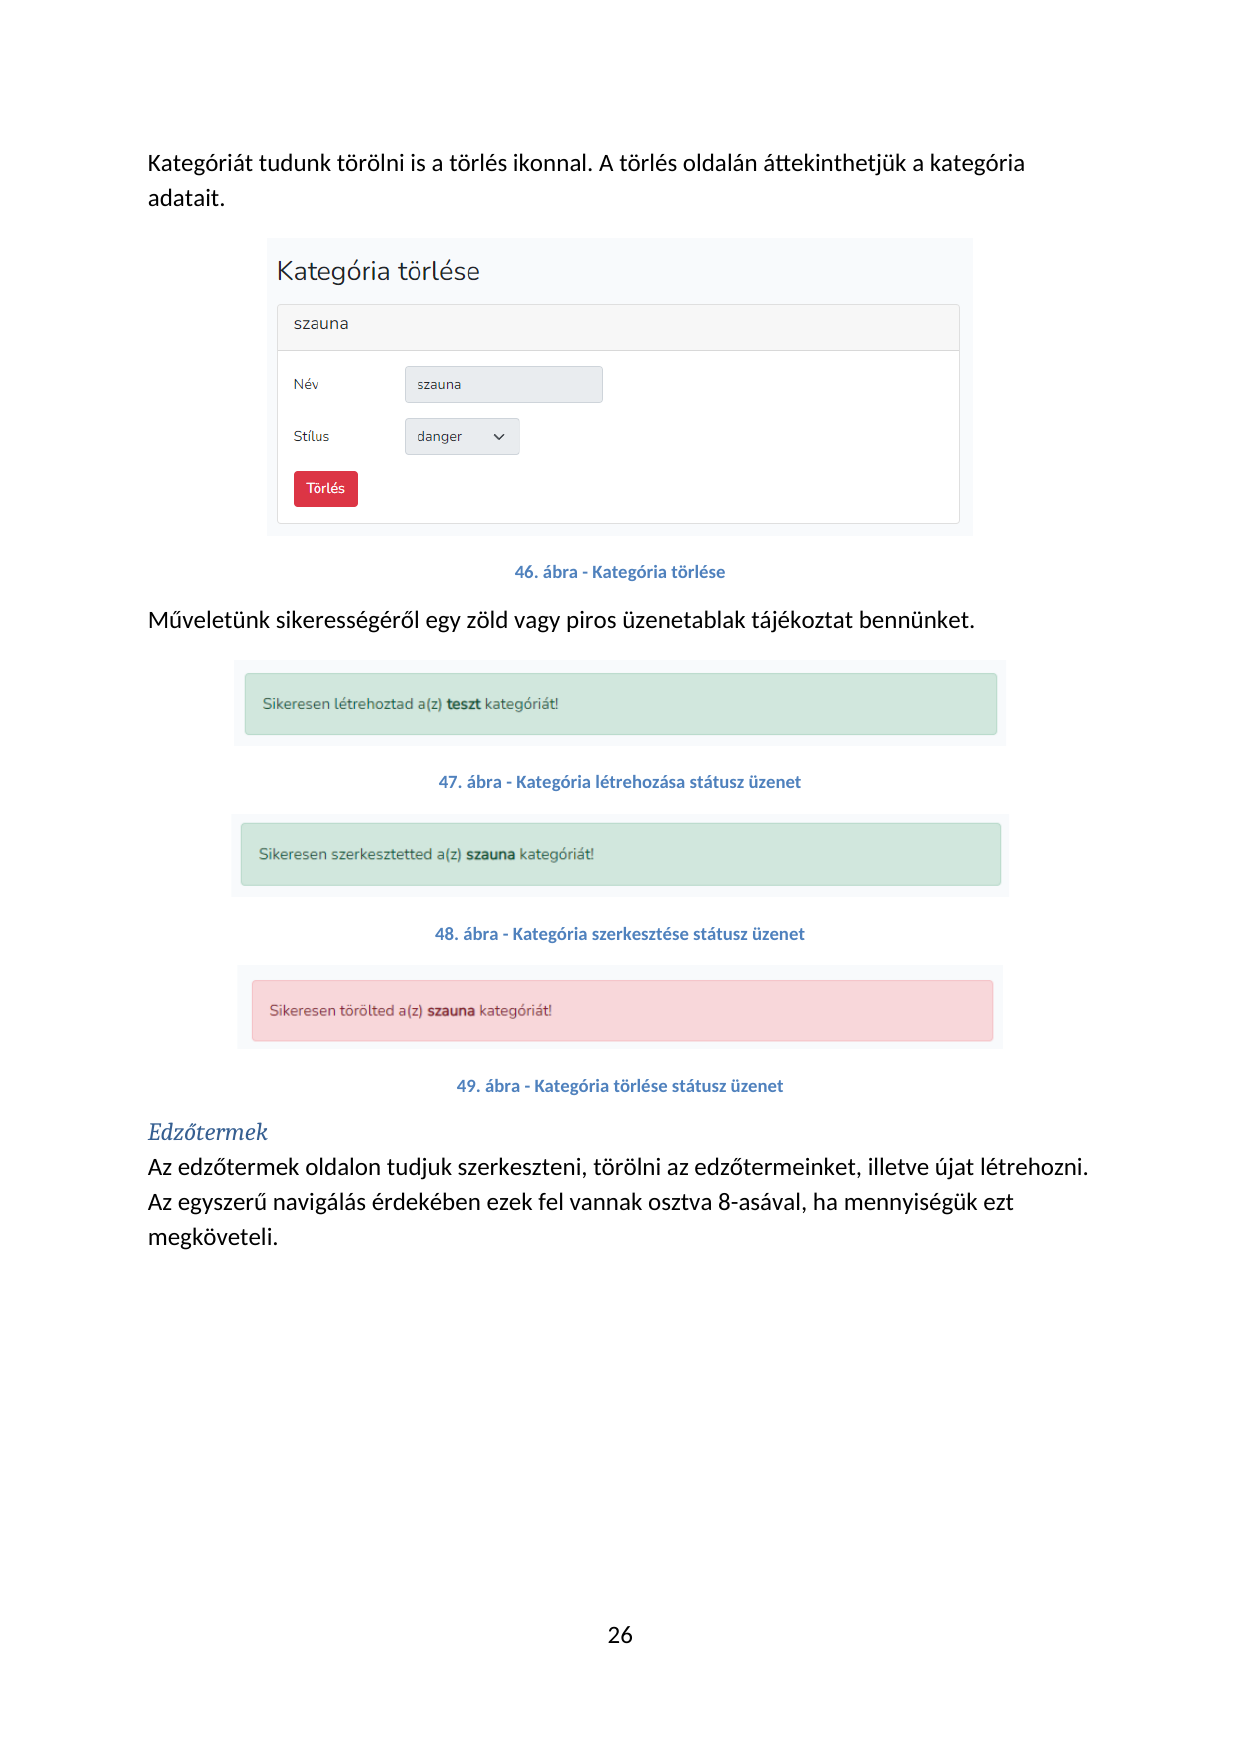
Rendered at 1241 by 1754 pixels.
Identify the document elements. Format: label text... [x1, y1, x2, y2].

subtitle Edzőtermek [148, 1118, 1093, 1146]
text 49. ábra - Kategória törlése státusz üzenet [148, 1074, 1093, 1097]
picture [267, 238, 973, 536]
picture [234, 660, 1007, 746]
picture [237, 965, 1003, 1049]
text Az edzőtermek oldalon tudjuk szerkeszteni, törölni az edzőtermeinket, illetve újat létrehozni. Az egyszerű navigálás érdekében ezek fel vannak osztva 8-asával, ha mennyiségük ezt megköveteli. [148, 1151, 1093, 1251]
text Műveletünk sikerességéről egy zöld vagy piros üzenetablak tájékoztat bennünket. [148, 604, 1093, 635]
text 46. ábra - Kategória törlése [148, 561, 1093, 584]
picture [231, 814, 1010, 897]
text Kategóriát tudunk törölni is a törlés ikonnal. A törlés oldalán áttekinthetjük a kategória adatait. [148, 148, 1093, 213]
